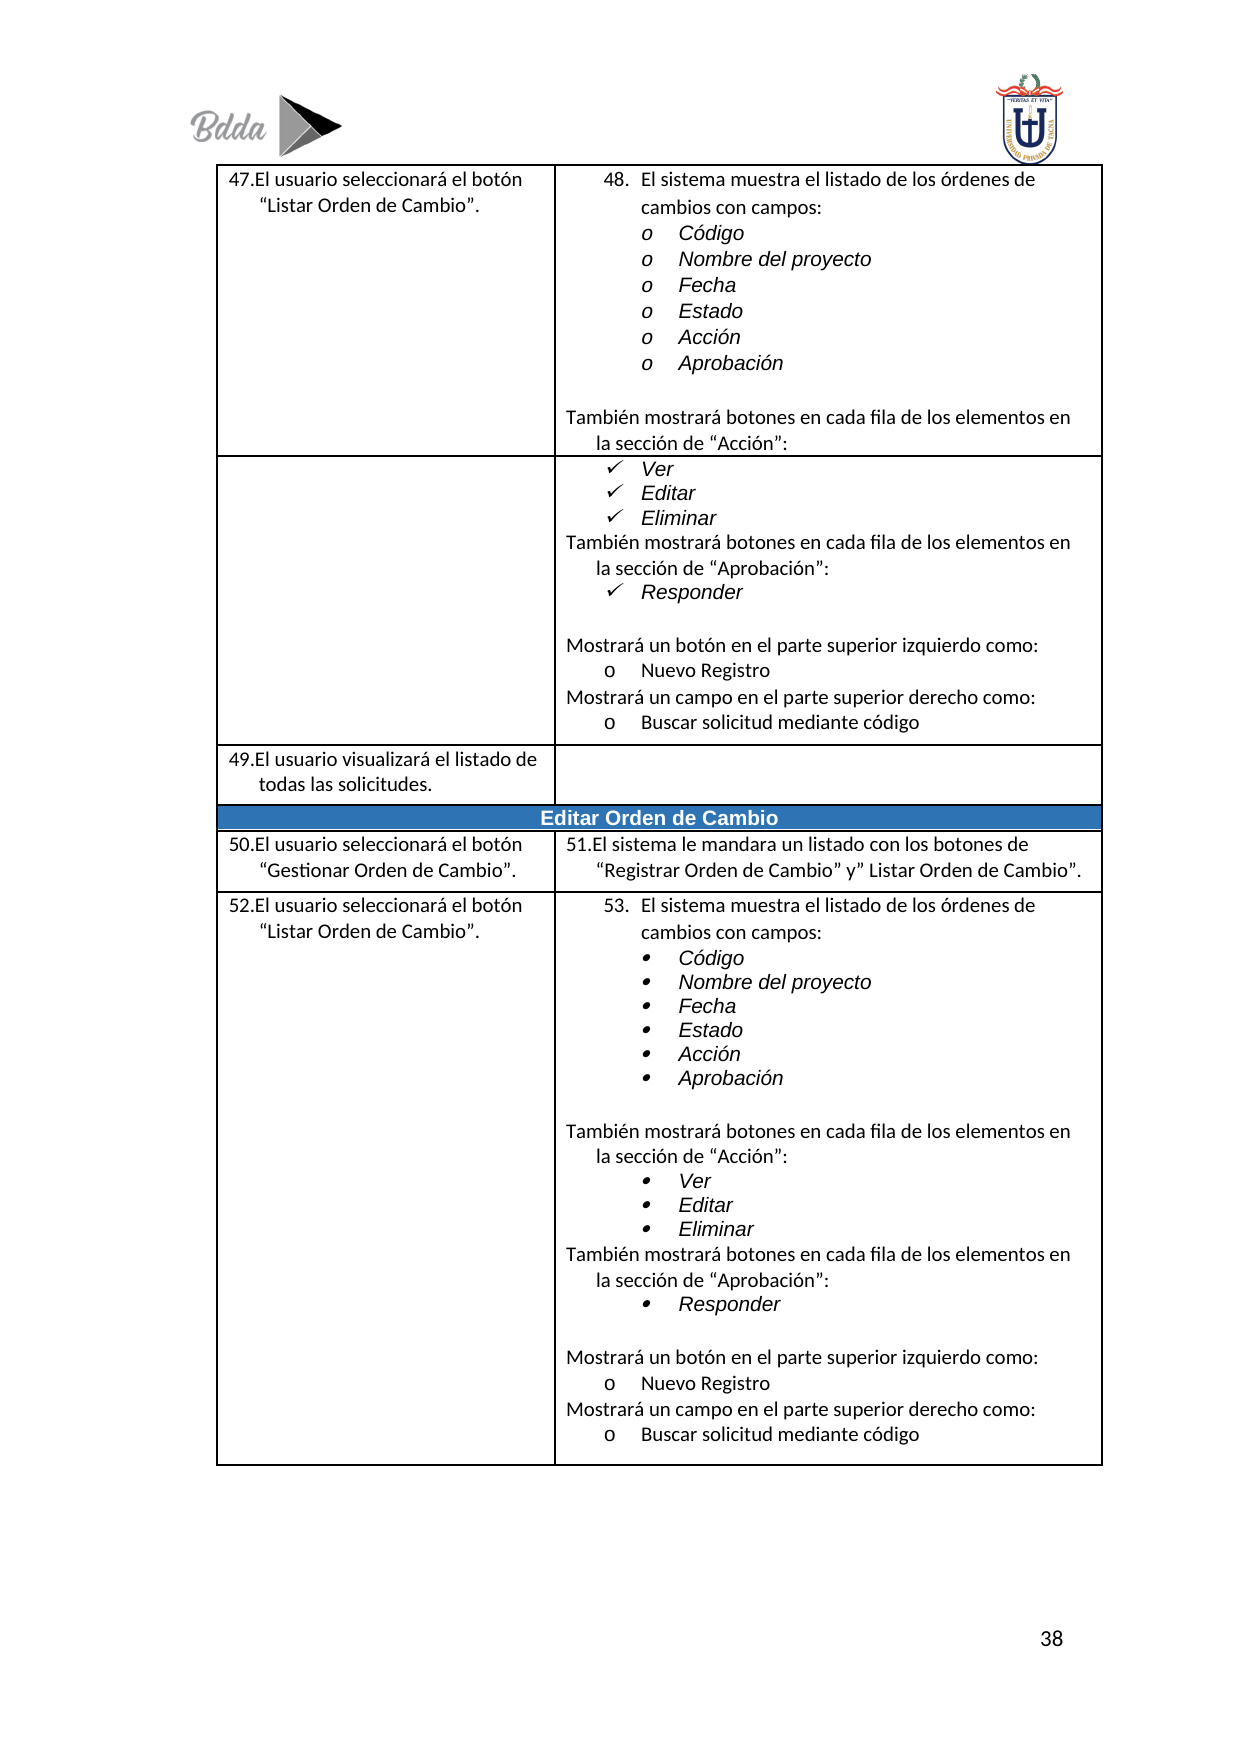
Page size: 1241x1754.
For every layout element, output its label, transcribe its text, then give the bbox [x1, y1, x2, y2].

picture [177, 83, 350, 165]
table_cell 51.El sistema le mandara un listado con los botones de “Registrar Orden de Cambio” y” Listar Orden de Cambio”. [556, 832, 1101, 891]
table_cell [218, 457, 554, 744]
table_cell El sistema muestra el listado de los órdenes de cambios con campos: Código Nombre del proyecto Fecha Estado Acción Aprobación También mostrará botones en cada fila de los elementos en la sección de “Acción”: Ver Editar Eliminar También mostrará botones en cada fila de los elementos en la sección de “Aprobación”: Responder Mostrará un botón en el parte superior izquierdo como: Nuevo Registro Mostrará un campo en el parte superior derecho como: Buscar solicitud mediante código [556, 893, 1101, 1464]
table_cell Ver Editar Eliminar También mostrará botones en cada fila de los elementos en la sección de “Aprobación”: Responder Mostrará un botón en el parte superior izquierdo como: Nuevo Registro Mostrará un campo en el parte superior derecho como: Buscar solicitud mediante código [556, 457, 1101, 744]
picture [995, 73, 1063, 164]
table_cell [556, 746, 1101, 803]
table_cell 50.El usuario seleccionará el botón “Gestionar Orden de Cambio”. [218, 832, 554, 891]
table_cell 47.El usuario seleccionará el botón “Listar Orden de Cambio”. [218, 166, 554, 455]
table_cell El sistema muestra el listado de los órdenes de cambios con campos: Código Nombre del proyecto Fecha Estado Acción Aprobación También mostrará botones en cada fila de los elementos en la sección de “Acción”: [556, 166, 1101, 455]
table_cell 52.El usuario seleccionará el botón “Listar Orden de Cambio”. [218, 893, 554, 1464]
table_cell 49.El usuario visualizará el listado de todas las solicitudes. [218, 746, 554, 803]
table_cell Editar Orden de Cambio [218, 806, 1101, 829]
